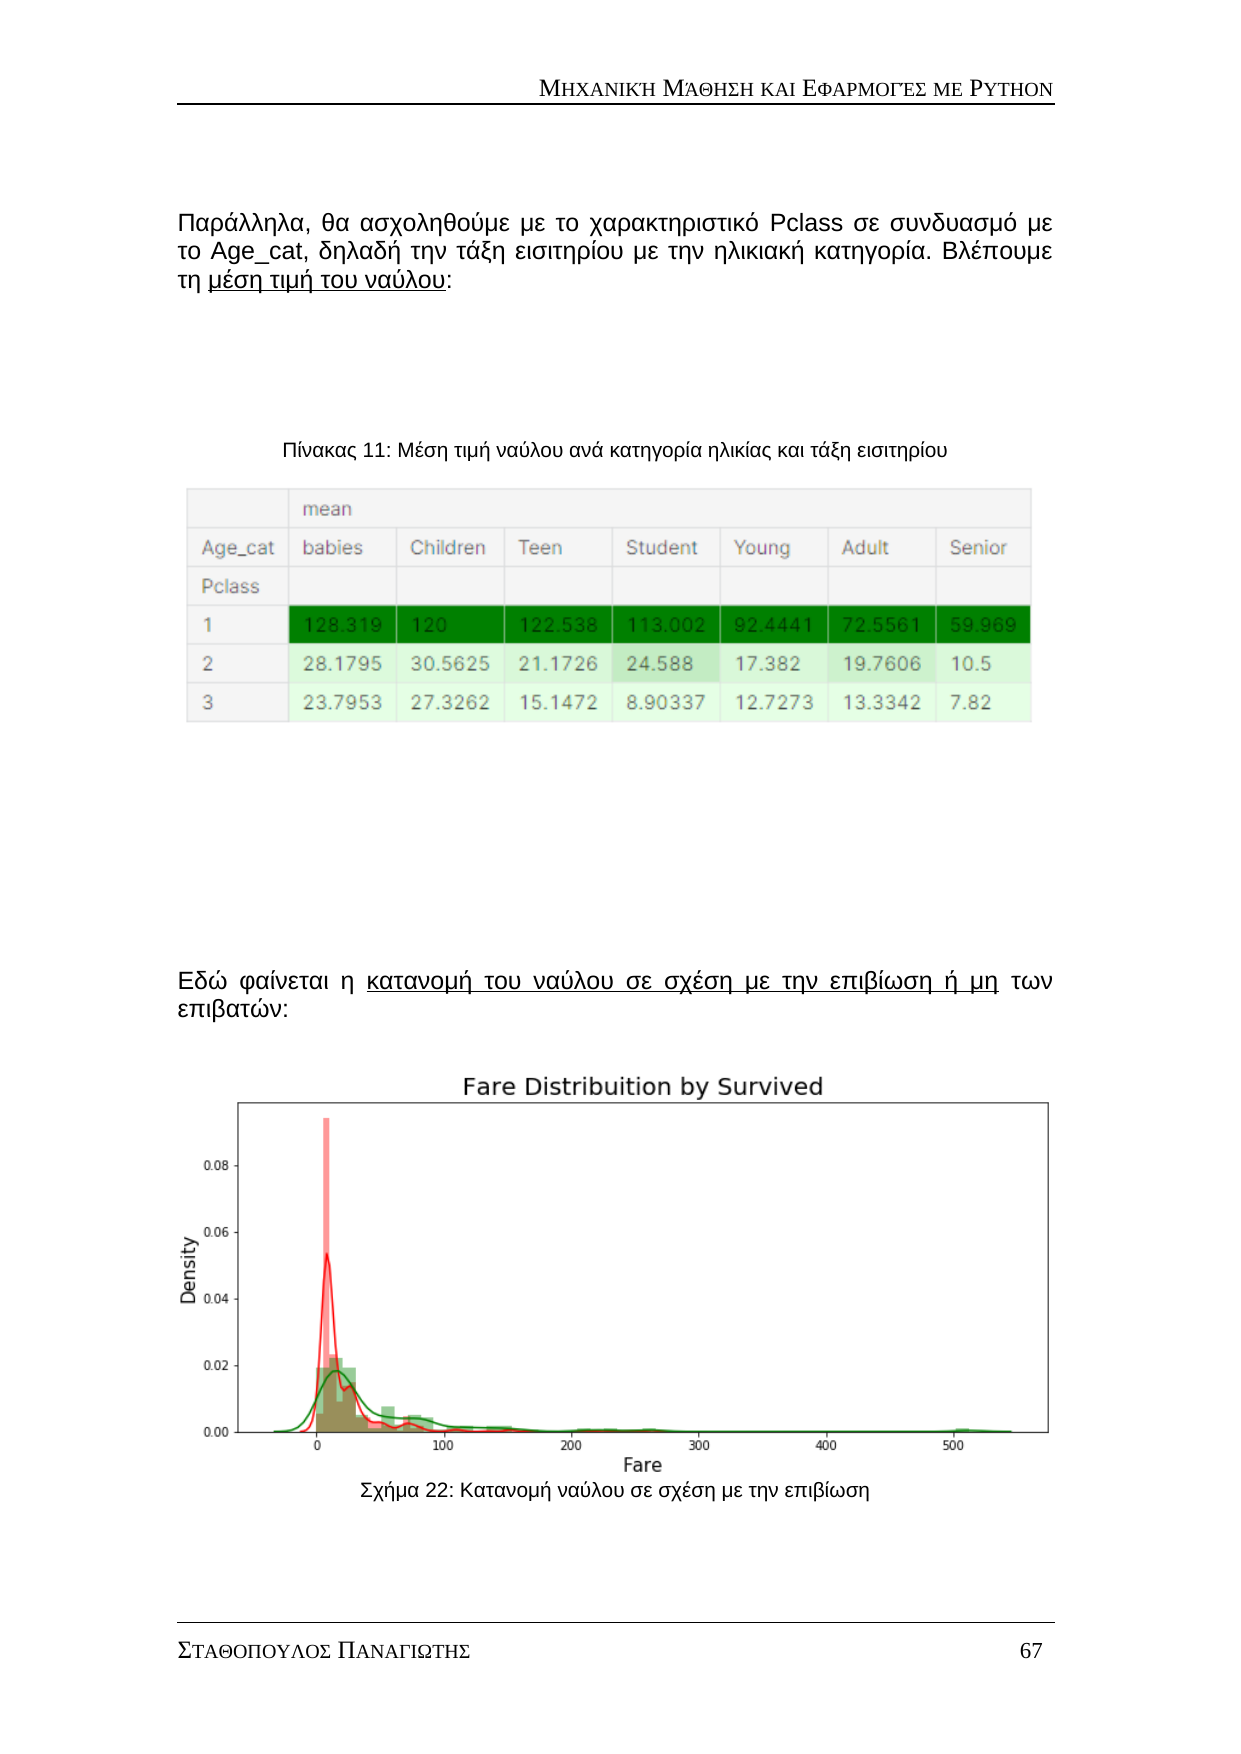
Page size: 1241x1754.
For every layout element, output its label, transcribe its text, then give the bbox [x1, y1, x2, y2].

picture [177, 1049, 1055, 1478]
picture [177, 482, 1045, 729]
text Εδώ φαίνεται η κατανομή του ναύλου σε σχέση με την επιβίωση ή μη των επιβατών: [177, 966, 1053, 1023]
text Σχήμα 22: Κατανομή ναύλου σε σχέση με την επιβίωση [177, 1478, 1053, 1501]
text Παράλληλα, θα ασχοληθούμε με το χαρακτηριστικό Pclass σε συνδυασμό με το Age_cat, δηλαδή την τάξη εισιτηρίου με την ηλικιακή κατηγορία. Βλέπουμε τη μέση τιμή του ναύλου: [177, 207, 1053, 294]
text Πίνακας 11: Μέση τιμή ναύλου ανά κατηγορία ηλικίας και τάξη εισιτηρίου [177, 437, 1053, 461]
